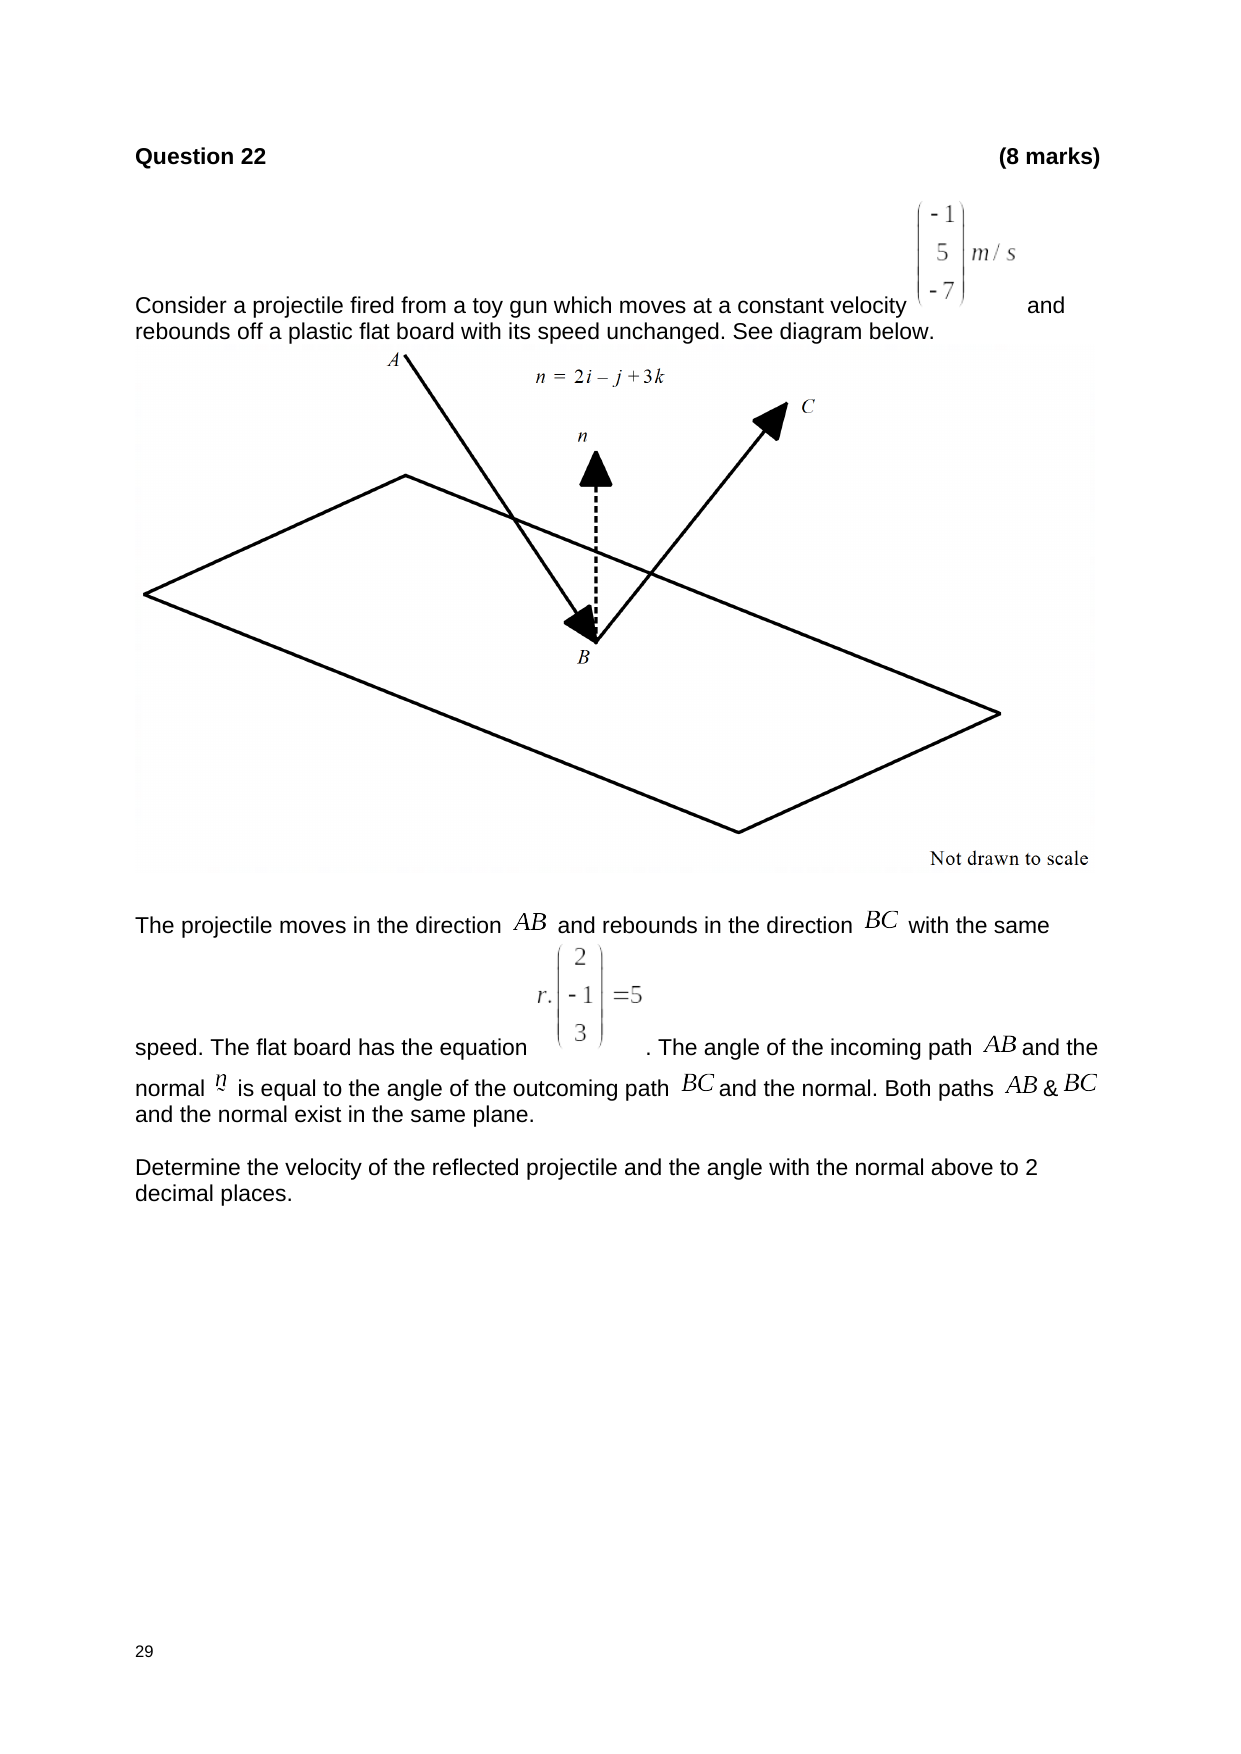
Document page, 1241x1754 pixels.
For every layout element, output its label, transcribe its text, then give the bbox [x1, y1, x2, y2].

text The projectile moves in the direction and rebounds in the direction with the same speed. The flat board has the equation . The angle of the incoming path and the normal is equal to the angle of the outcoming path and the normal. Both paths &and the normal exist in the same plane. [135, 898, 1105, 1127]
text Question 22 (8 marks) [135, 143, 1105, 169]
text Determine the velocity of the reflected projectile and the angle with the normal above to 2 decimal places. [135, 1154, 1105, 1206]
picture [135, 344, 1096, 873]
text Consider a projectile fired from a toy gun which moves at a constant velocity and rebounds off a plastic flat board with its speed unchanged. See diagram below. [135, 195, 1105, 344]
